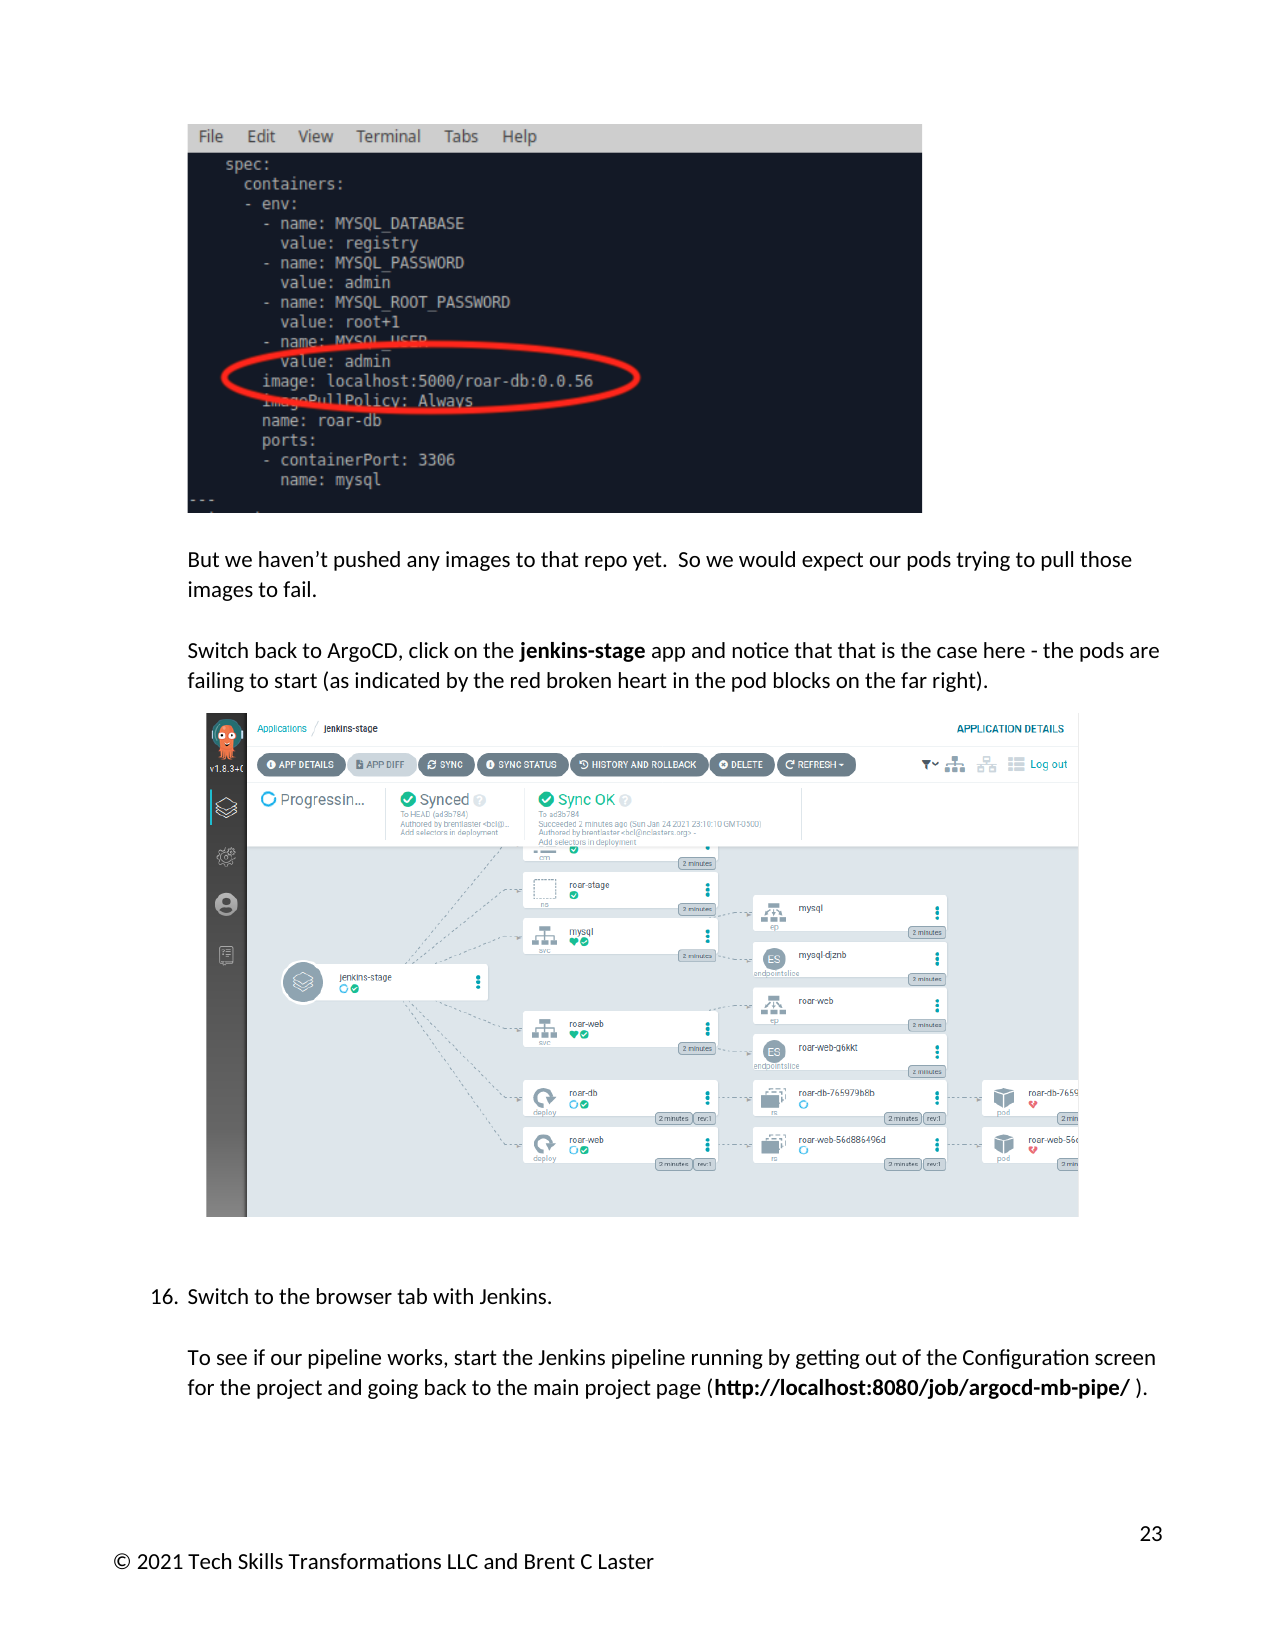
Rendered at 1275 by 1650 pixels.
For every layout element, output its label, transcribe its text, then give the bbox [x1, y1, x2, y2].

list But we haven’t pushed any images to that repo yet. So we would expect our pods trying to pull those images to fail. [187, 545, 1162, 604]
picture [206, 713, 1079, 1217]
picture [187, 124, 923, 513]
list Switch back to ArgoCD, click on the jenkins-stage app and notice that that is the case here - the pods are failing to start (as indicated by the red broken heart in the pod blocks on the far right). [187, 636, 1162, 694]
list Switch to the browser tab with Jenkins. [150, 1282, 1162, 1310]
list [187, 1343, 1162, 1401]
